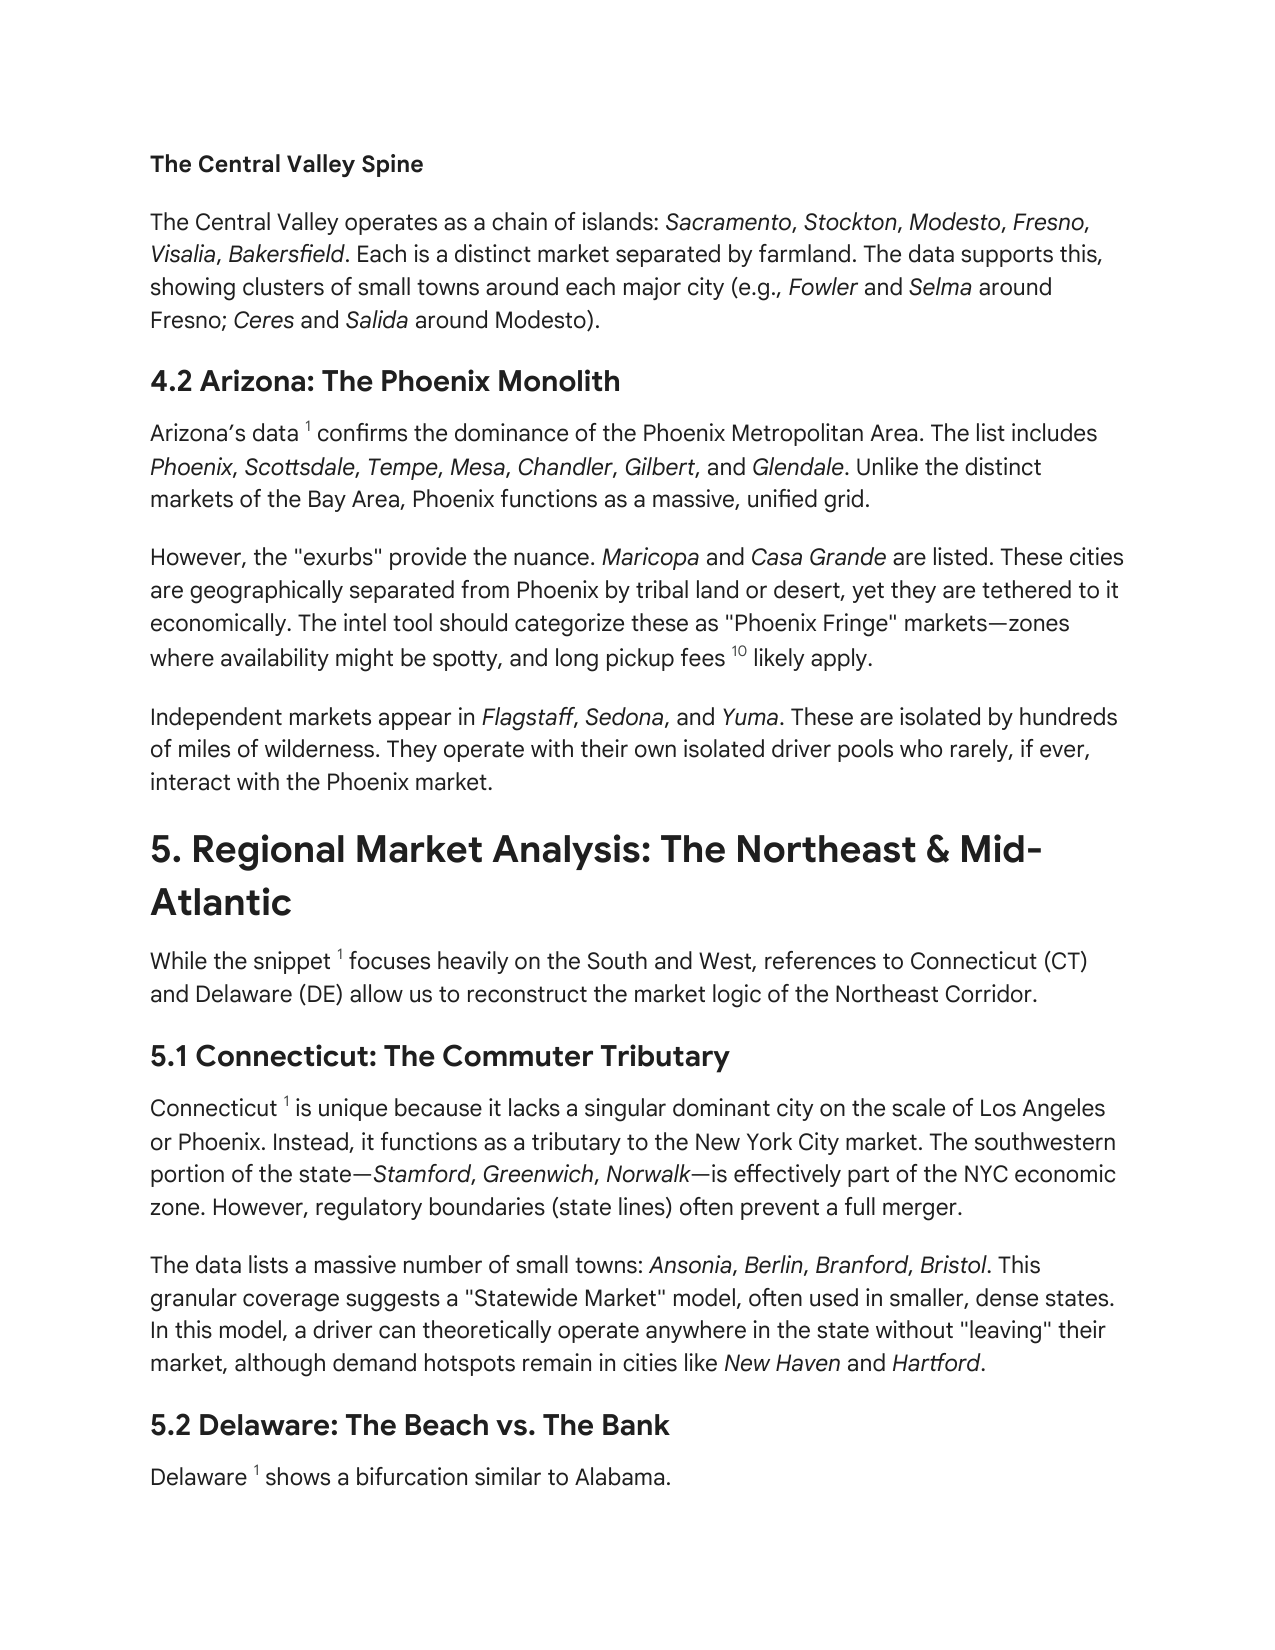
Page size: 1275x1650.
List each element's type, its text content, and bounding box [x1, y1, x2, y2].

text Independent markets appear in Flagstaff, Sedona, and Yuma. These are isolated by hundreds of miles of wilderness. They operate with their own isolated driver pools who rarely, if ever, interact with the Phoenix market. [150, 703, 1125, 797]
subtitle 4.2 Arizona: The Phoenix Monolith [150, 363, 1125, 400]
text Arizona’s data 1 confirms the dominance of the Phoenix Metropolitan Area. The list includes Phoenix, Scottsdale, Tempe, Mesa, Chandler, Gilbert, and Glendale. Unlike the distinct markets of the Bay Area, Phoenix functions as a massive, unified grid. [150, 418, 1125, 514]
text The data lists a massive number of small towns: Ansonia, Berlin, Branford, Bristol. This granular coverage suggests a "Statewide Market" model, often used in smaller, dense states. In this model, a driver can theoretically operate anywhere in the state without "leaving" their market, although demand hotspots remain in cities like New Haven and Hartford. [150, 1251, 1125, 1378]
text While the snippet 1 focuses heavily on the South and West, references to Connecticut (CT) and Delaware (DE) allow us to reconstruct the market logic of the Northeast Corridor. [150, 945, 1125, 1009]
text The Central Valley Spine [150, 150, 1125, 179]
text Delaware 1 shows a bifurcation similar to Alabama. [150, 1461, 1125, 1492]
text Connecticut 1 is unique because it lacks a singular dominant city on the scale of Los Angeles or Phoenix. Instead, it functions as a tributary to the New York City market. The southwestern portion of the state—Stamford, Greenwich, Norwalk—is effectively part of the NYC economic zone. However, regulatory boundaries (state lines) often prevent a full merger. [150, 1093, 1125, 1222]
subtitle 5.1 Connecticut: The Commuter Tributary [150, 1038, 1125, 1075]
text However, the "exurbs" provide the nuance. Maricopa and Casa Grande are listed. These cities are geographically separated from Phoenix by tribal land or desert, yet they are tethered to it economically. The intel tool should categorize these as "Phoenix Fringe" markets—zones where availability might be spotty, and long pickup fees 10 likely apply. [150, 543, 1125, 673]
text The Central Valley operates as a chain of islands: Sacramento, Stockton, Modesto, Fresno, Visalia, Bakersfield. Each is a distinct market separated by farmland. The data supports this, showing clusters of small towns around each major city (e.g., Fowler and Selma around Fresno; Ceres and Salida around Modesto). [150, 208, 1125, 334]
subtitle 5.2 Delaware: The Beach vs. The Bank [150, 1407, 1125, 1443]
subtitle 5. Regional Market Analysis: The Northeast & Mid-Atlantic [150, 826, 1125, 926]
